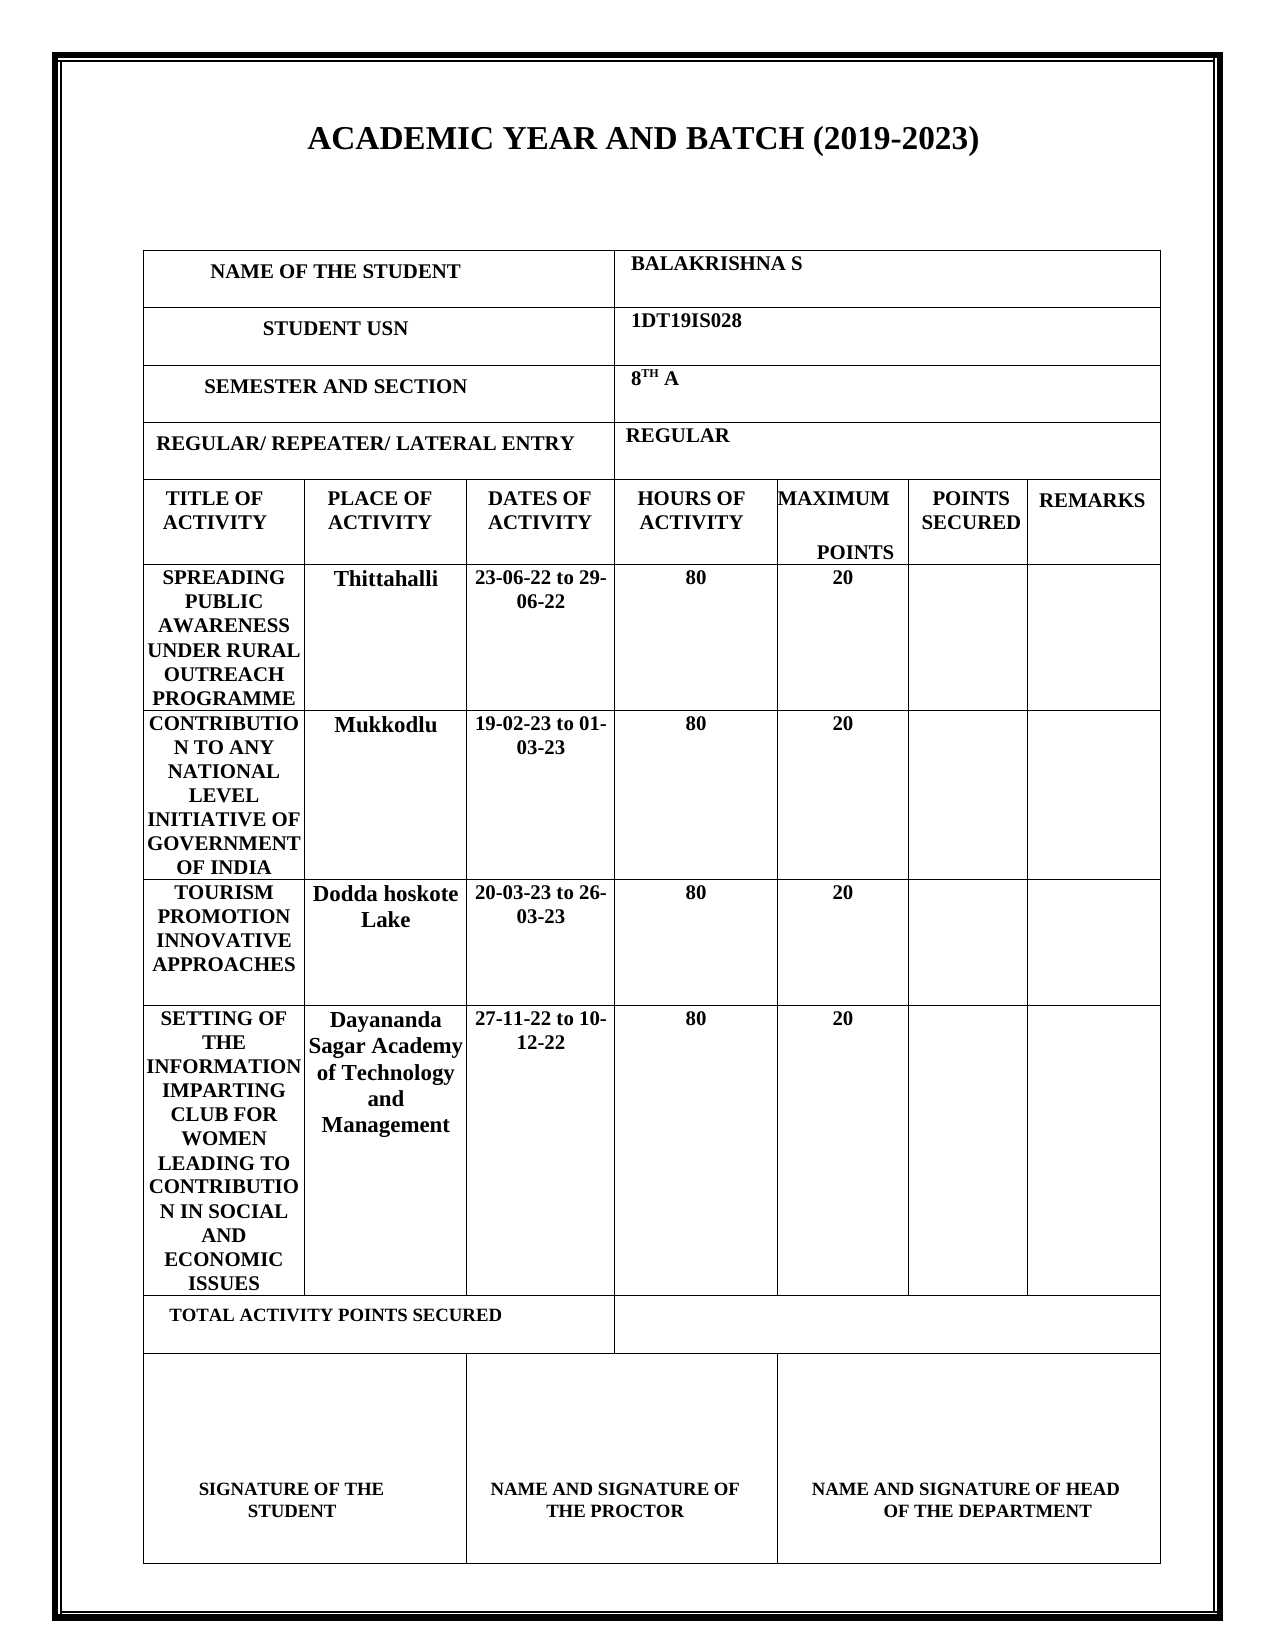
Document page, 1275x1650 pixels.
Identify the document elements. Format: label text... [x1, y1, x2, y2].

table_cell 19-02-23 to 01-03-23 [467, 711, 614, 879]
table_cell 80 [615, 1006, 777, 1295]
table_cell 20-03-23 to 26-03-23 [467, 880, 614, 1005]
table_cell Thittahalli [305, 565, 466, 710]
table_cell 20 [778, 1006, 908, 1295]
text ACADEMIC YEAR AND BATCH (2019-2023) [183, 118, 1103, 157]
table_cell 80 [615, 711, 777, 879]
table_cell REGULAR [615, 423, 1160, 479]
table_cell POINTS SECURED [909, 480, 1027, 564]
table_cell [615, 1296, 1160, 1352]
table_cell HOURS OF ACTIVITY [615, 480, 777, 564]
table_cell NAME AND SIGNATURE OF THE PROCTOR [467, 1354, 777, 1563]
table_cell 23-06-22 to 29-06-22 [467, 565, 614, 710]
table_cell REMARKS [1028, 480, 1160, 564]
table_cell 1DT19IS028 [615, 308, 1160, 364]
table_cell [909, 1006, 1027, 1295]
table_cell Dayananda Sagar Academy of Technology and Management [305, 1006, 466, 1295]
table_cell MAXIMUM POINTS [778, 480, 908, 564]
table_cell 20 [778, 711, 908, 879]
table_cell 8TH A [615, 366, 1160, 422]
table_cell Mukkodlu [305, 711, 466, 879]
table_cell [1028, 565, 1160, 710]
table_cell TOTAL ACTIVITY POINTS SECURED [144, 1296, 614, 1352]
table_cell 80 [615, 565, 777, 710]
table_cell 20 [778, 880, 908, 1005]
table_cell [909, 880, 1027, 1005]
table_cell Dodda hoskote Lake [305, 880, 466, 1005]
table_header NAME OF THE STUDENT [144, 251, 614, 307]
table_header BALAKRISHNA S [615, 251, 1160, 307]
table_cell DATES OF ACTIVITY [467, 480, 614, 564]
table_cell SIGNATURE OF THE STUDENT [144, 1354, 466, 1563]
table_cell SPREADING PUBLIC AWARENESS UNDER RURAL OUTREACH PROGRAMME [144, 565, 304, 710]
table_cell NAME AND SIGNATURE OF HEAD OF THE DEPARTMENT [778, 1354, 1160, 1563]
table_cell PLACE OF ACTIVITY [305, 480, 466, 564]
table_cell SETTING OF THE INFORMATION IMPARTING CLUB FOR WOMEN LEADING TO CONTRIBUTION IN SOCIAL AND ECONOMIC ISSUES [144, 1006, 304, 1295]
table_cell [1028, 880, 1160, 1005]
table_cell SEMESTER AND SECTION [144, 366, 614, 422]
table_cell 27-11-22 to 10-12-22 [467, 1006, 614, 1295]
table_cell 20 [778, 565, 908, 710]
table_cell TITLE OF ACTIVITY [144, 480, 304, 564]
table_cell REGULAR/ REPEATER/ LATERAL ENTRY [144, 423, 614, 479]
table_cell [909, 565, 1027, 710]
table_cell TOURISM PROMOTION INNOVATIVE APPROACHES [144, 880, 304, 1005]
table_cell 80 [615, 880, 777, 1005]
table_cell [1028, 711, 1160, 879]
table_cell STUDENT USN [144, 308, 614, 364]
table_cell [1028, 1006, 1160, 1295]
table_cell CONTRIBUTION TO ANY NATIONAL LEVEL INITIATIVE OF GOVERNMENT OF INDIA [144, 711, 304, 879]
table_cell [909, 711, 1027, 879]
